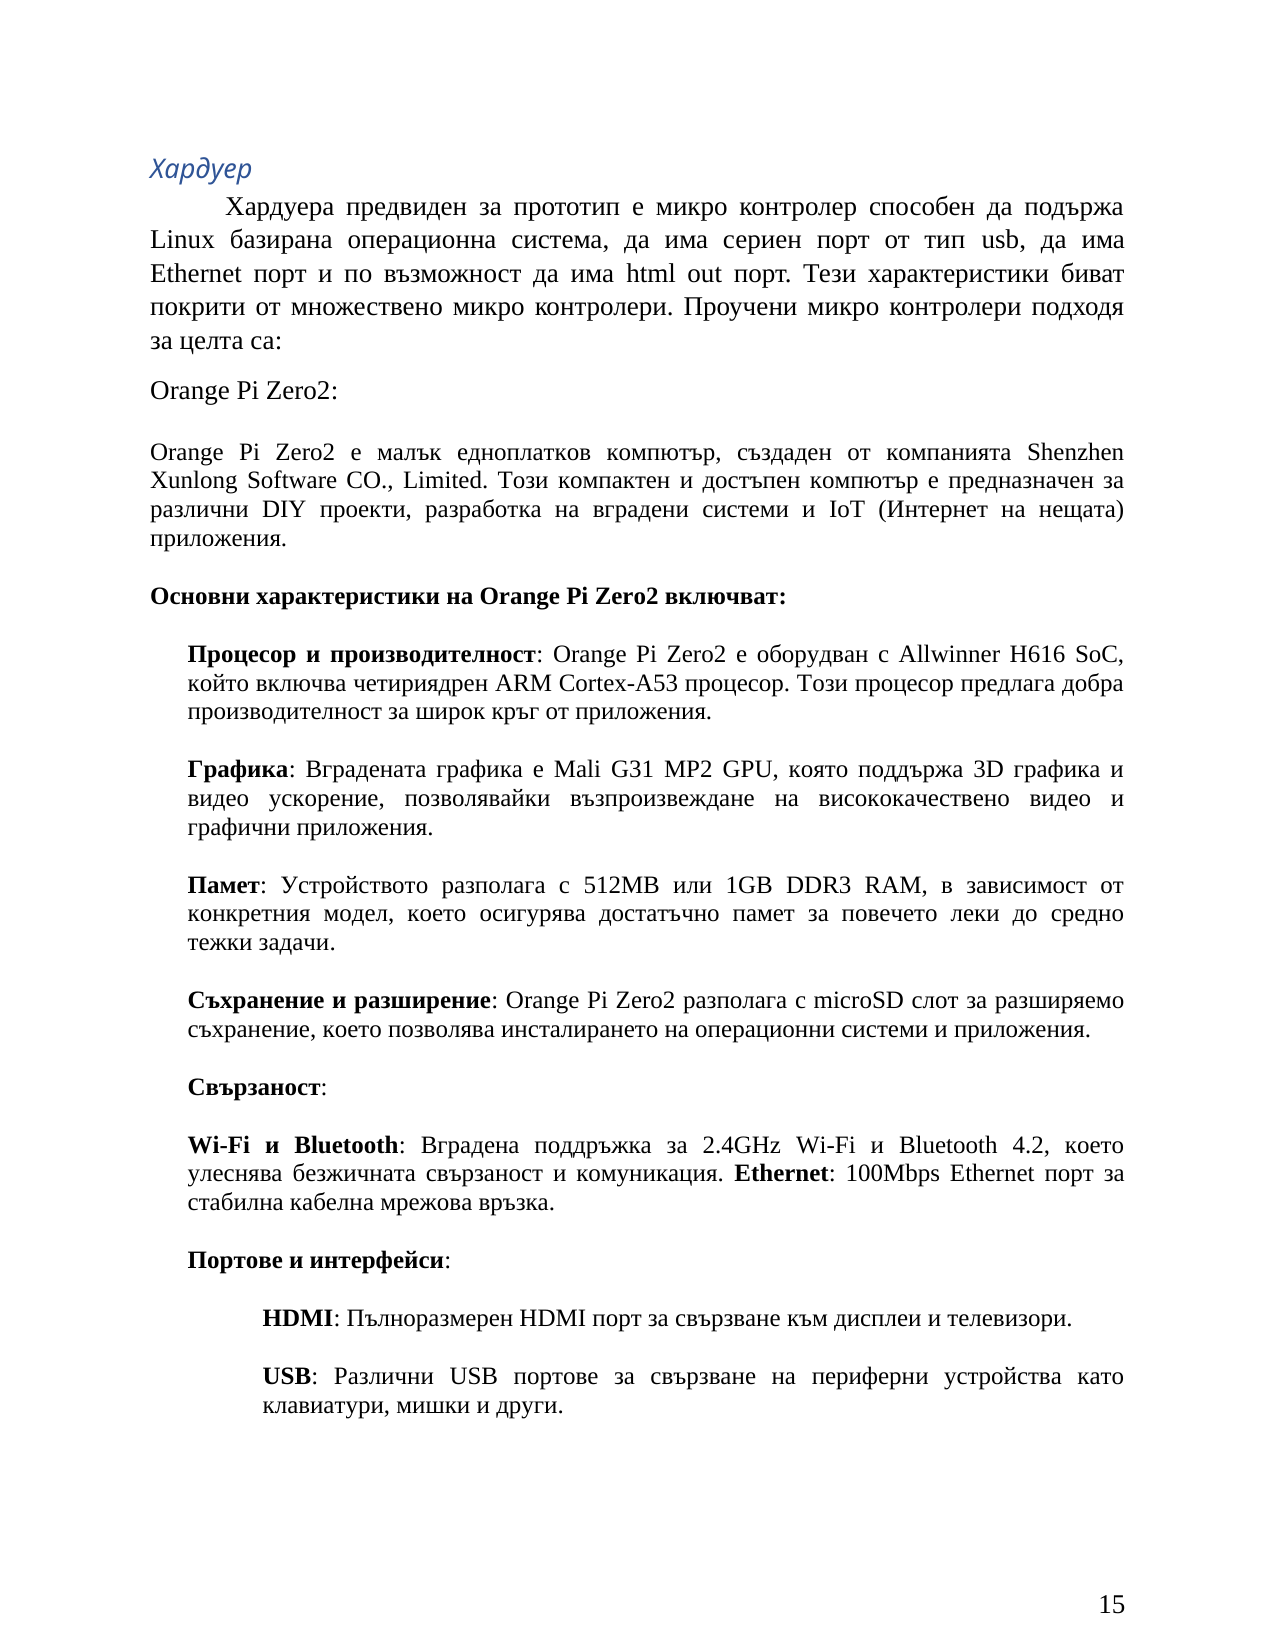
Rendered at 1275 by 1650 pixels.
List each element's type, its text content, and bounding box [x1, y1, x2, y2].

subtitle Хардуер [150, 150, 1125, 187]
text Свързаност: [187, 1072, 1125, 1101]
text USB: Различни USB портове за свързване на периферни устройства като клавиатури, мишки и други. [262, 1361, 1125, 1418]
text Основни характеристики на Orange Pi Zero2 включват: [150, 581, 1125, 610]
text Графика: Вградената графика е Mali G31 MP2 GPU, която поддържа 3D графика и видео ускорение, позволявайки възпроизвеждане на висококачествено видео и графични приложения. [187, 754, 1125, 841]
text Процесор и производителност: Orange Pi Zero2 е оборудван с Allwinner H616 SoC, който включва четириядрен ARM Cortex-A53 процесор. Този процесор предлага добра производителност за широк кръг от приложения. [187, 639, 1125, 725]
text Хардуера предвиден за прототип е микро контролер способен да подържа Linux базирана операционна система, да има сериен порт от тип usb, да има Ethernet порт и по възможност да има html out порт. Тези характеристики биват покрити от множествено микро контролери. Проучени микро контролери подходя за целта са: [150, 190, 1125, 355]
text Съхранение и разширение: Orange Pi Zero2 разполага с microSD слот за разширяемо съхранение, което позволява инсталирането на операционни системи и приложения. [187, 985, 1125, 1043]
text Orange Pi Zero2 е малък едноплатков компютър, създаден от компанията Shenzhen Xunlong Software CO., Limited. Този компактен и достъпен компютър е предназначен за различни DIY проекти, разработка на вградени системи и IoT (Интернет на нещата) приложения. [150, 437, 1125, 552]
text Wi-Fi и Bluetooth: Вградена поддръжка за 2.4GHz Wi-Fi и Bluetooth 4.2, което улеснява безжичната свързаност и комуникация. Ethernet: 100Mbps Ethernet порт за стабилна кабелна мрежова връзка. [187, 1130, 1125, 1216]
text Orange Pi Zero2: [150, 374, 1125, 405]
text HDMI: Пълноразмерен HDMI порт за свързване към дисплеи и телевизори. [262, 1303, 1125, 1332]
text Памет: Устройството разполага с 512MB или 1GB DDR3 RAM, в зависимост от конкретния модел, което осигурява достатъчно памет за повечето леки до средно тежки задачи. [187, 870, 1125, 956]
text Портове и интерфейси: [187, 1245, 1125, 1274]
